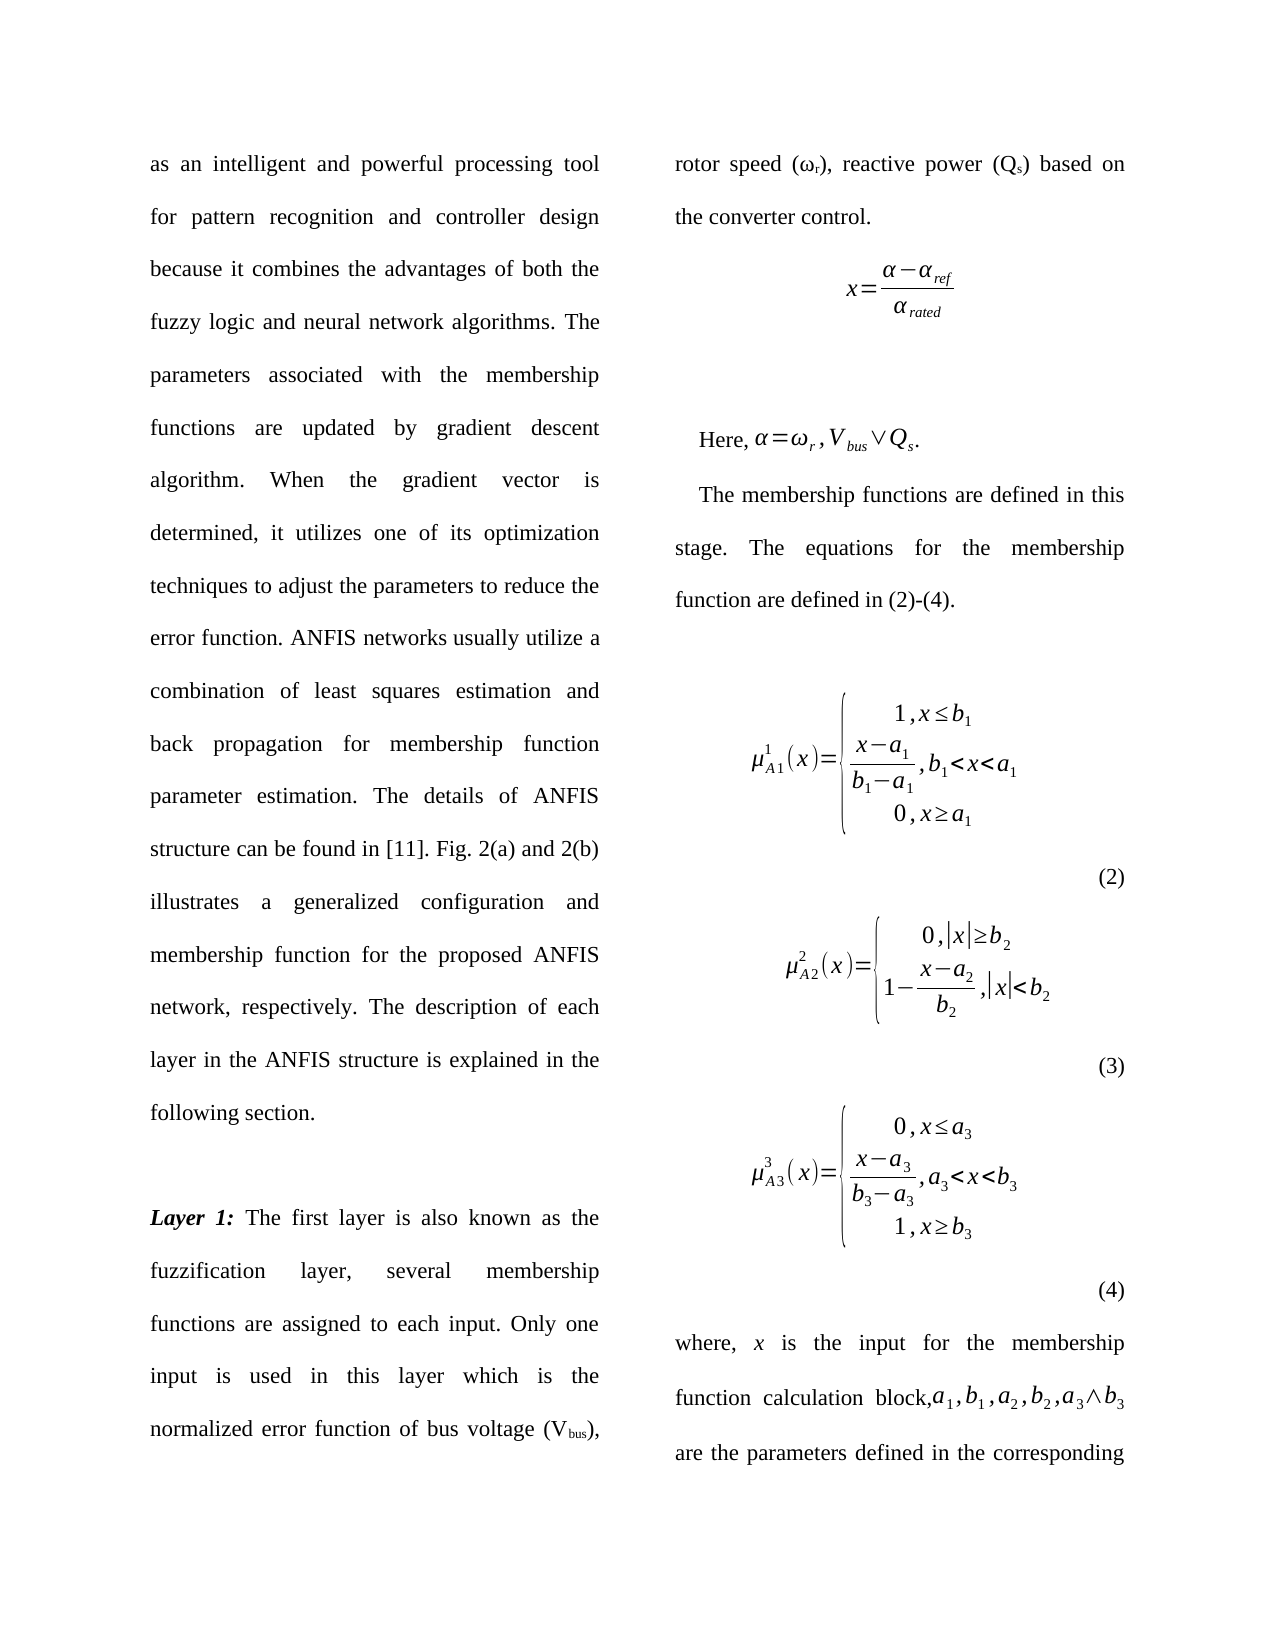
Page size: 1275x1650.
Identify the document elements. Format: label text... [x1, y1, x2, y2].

text Layer 1: The first layer is also known as the fuzzification layer, several membership functions are assigned to each input. Only one input is used in this layer which is the normalized error function of bus voltage (Vbus), rotor speed (ωr), reactive power (Qs) based on the converter control. [150, 1204, 600, 1441]
text Layer 1: The first layer is also known as the fuzzification layer, several membership functions are assigned to each input. Only one input is used in this layer which is the normalized error function of bus voltage (Vbus), rotor speed (ωr), reactive power (Qs) based on the converter control. [675, 150, 1125, 229]
text (4) [675, 1105, 1125, 1302]
text Here, . [675, 423, 1125, 454]
text (2) [675, 692, 1125, 889]
text (3) [675, 916, 1125, 1079]
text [675, 1329, 1125, 1466]
text The membership functions are defined in this stage. The equations for the membership function are defined in (2)-(4). [675, 481, 1125, 613]
